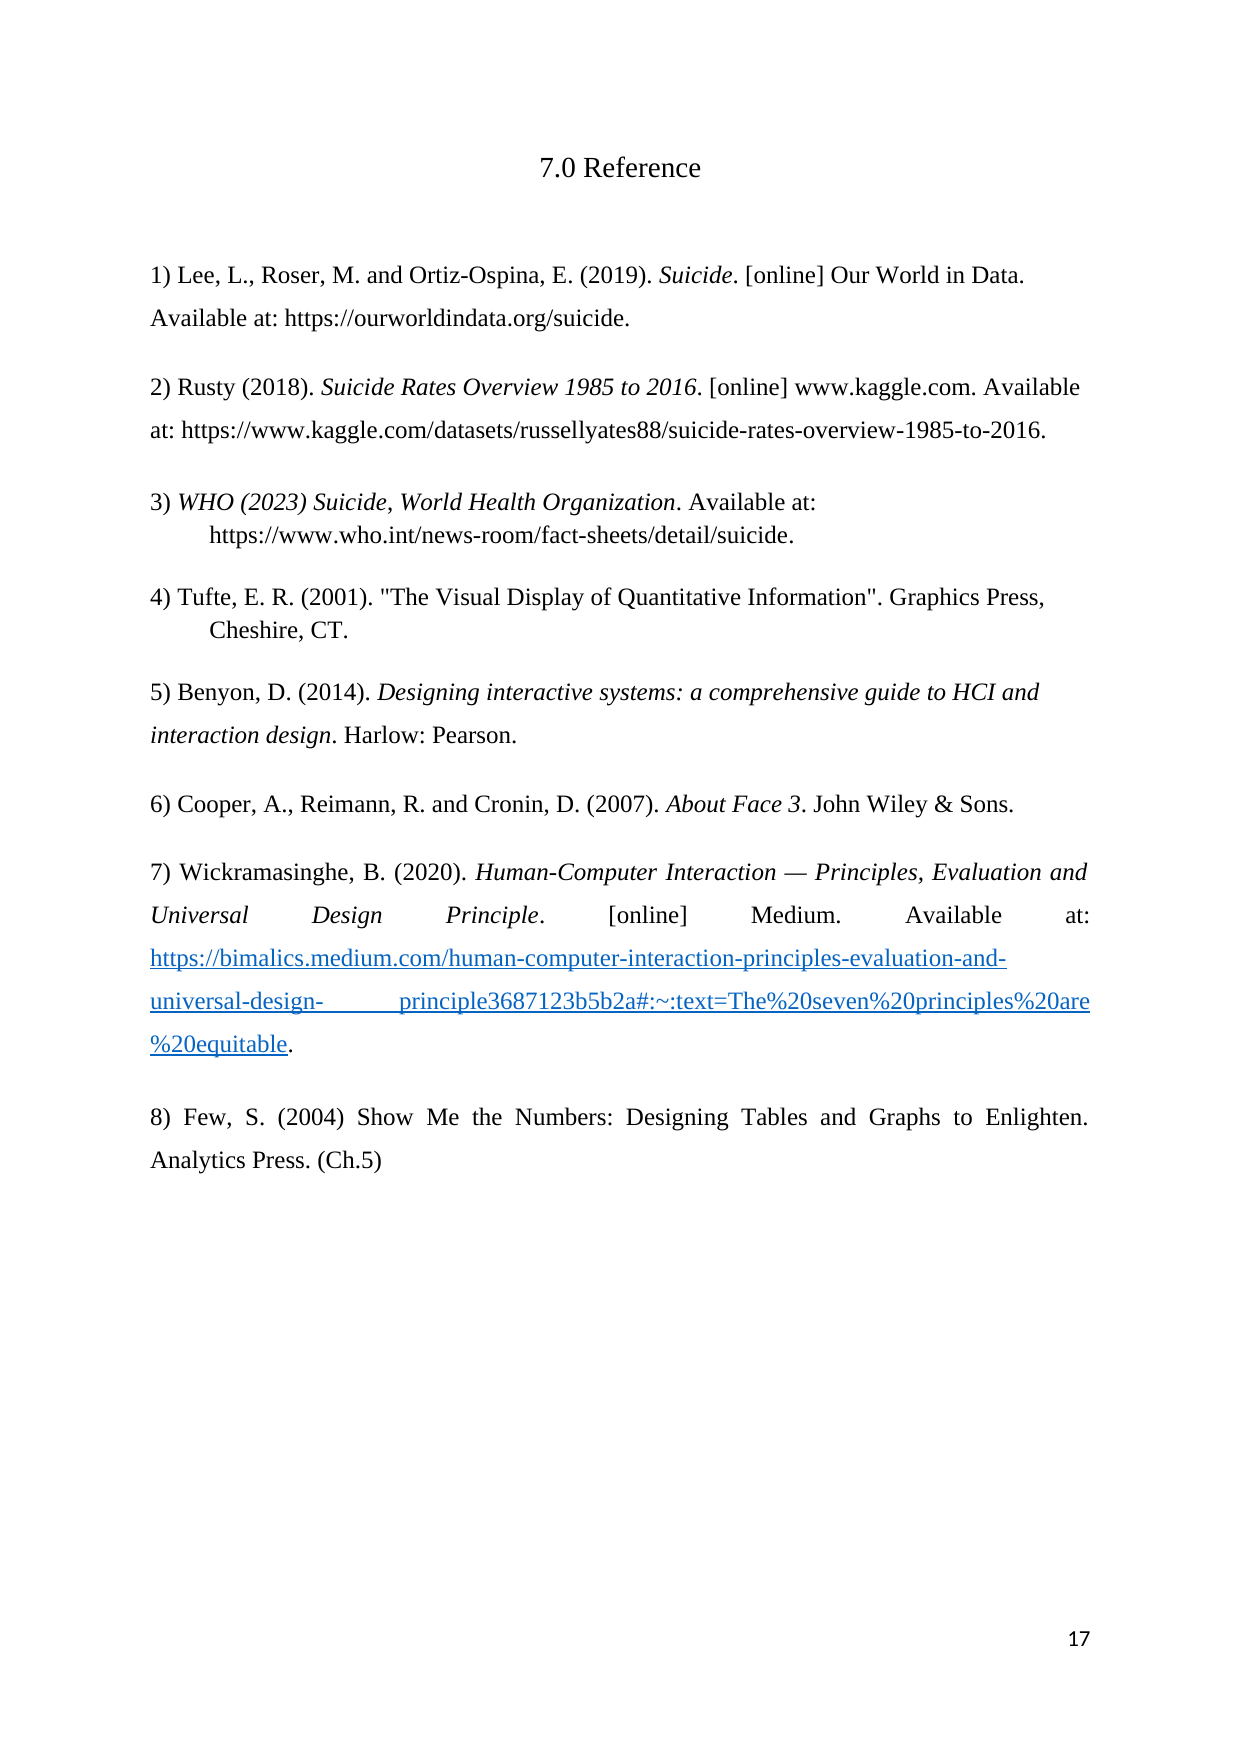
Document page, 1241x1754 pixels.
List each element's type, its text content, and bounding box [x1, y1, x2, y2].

text 7) Wickramasinghe, B. (2020). Human-Computer Interaction — Principles, Evaluation and Universal Design Principle. [online] Medium. Available at: https://bimalics.medium.com/human-computer-interaction-principles-evaluation-and-universal-design- principle3687123b5b2a#:~:text=The%20seven%20principles%20are%20equitable. [150, 857, 1090, 1011]
text 2) Rusty (2018). Suicide Rates Overview 1985 to 2016. [online] www.kaggle.com. Available at: https://www.kaggle.com/datasets/russellyates88/suicide-rates-overview-1985-to-2016. [150, 372, 1090, 443]
text 1) Lee, L., Roser, M. and Ortiz-Ospina, E. (2019). Suicide. [online] Our World in Data. Available at: https://ourworldindata.org/suicide. [150, 260, 1090, 332]
text 5) Benyon, D. (2014). Designing interactive systems: a comprehensive guide to HCI and interaction design. Harlow: Pearson. [150, 677, 1090, 749]
text 6) Cooper, A., Reimann, R. and Cronin, D. (2007). About Face 3. John Wiley & Sons. [150, 789, 1090, 817]
text 3) WHO (2023) Suicide, World Health Organization. Available at: https://www.who.int/news-room/fact-sheets/detail/suicide. [150, 487, 1090, 549]
text 7) Wickramasinghe, B. (2020). Human-Computer Interaction — Principles, Evaluation and Universal Design Principle. [online] Medium. Available at: https://bimalics.medium.com/human-computer-interaction-principles-evaluation-and-universal-design- principle3687123b5b2a#:~:text=The%20seven%20principles%20are%20equitable. [150, 1013, 1090, 1058]
text 8) Few, S. (2004) Show Me the Numbers: Designing Tables and Graphs to Enlighten. Analytics Press. (Ch.5) [150, 1102, 1090, 1173]
text 4) Tufte, E. R. (2001). "The Visual Display of Quantitative Information". Graphics Press, Cheshire, CT. [150, 582, 1090, 644]
text 7.0 Reference [150, 150, 1090, 183]
